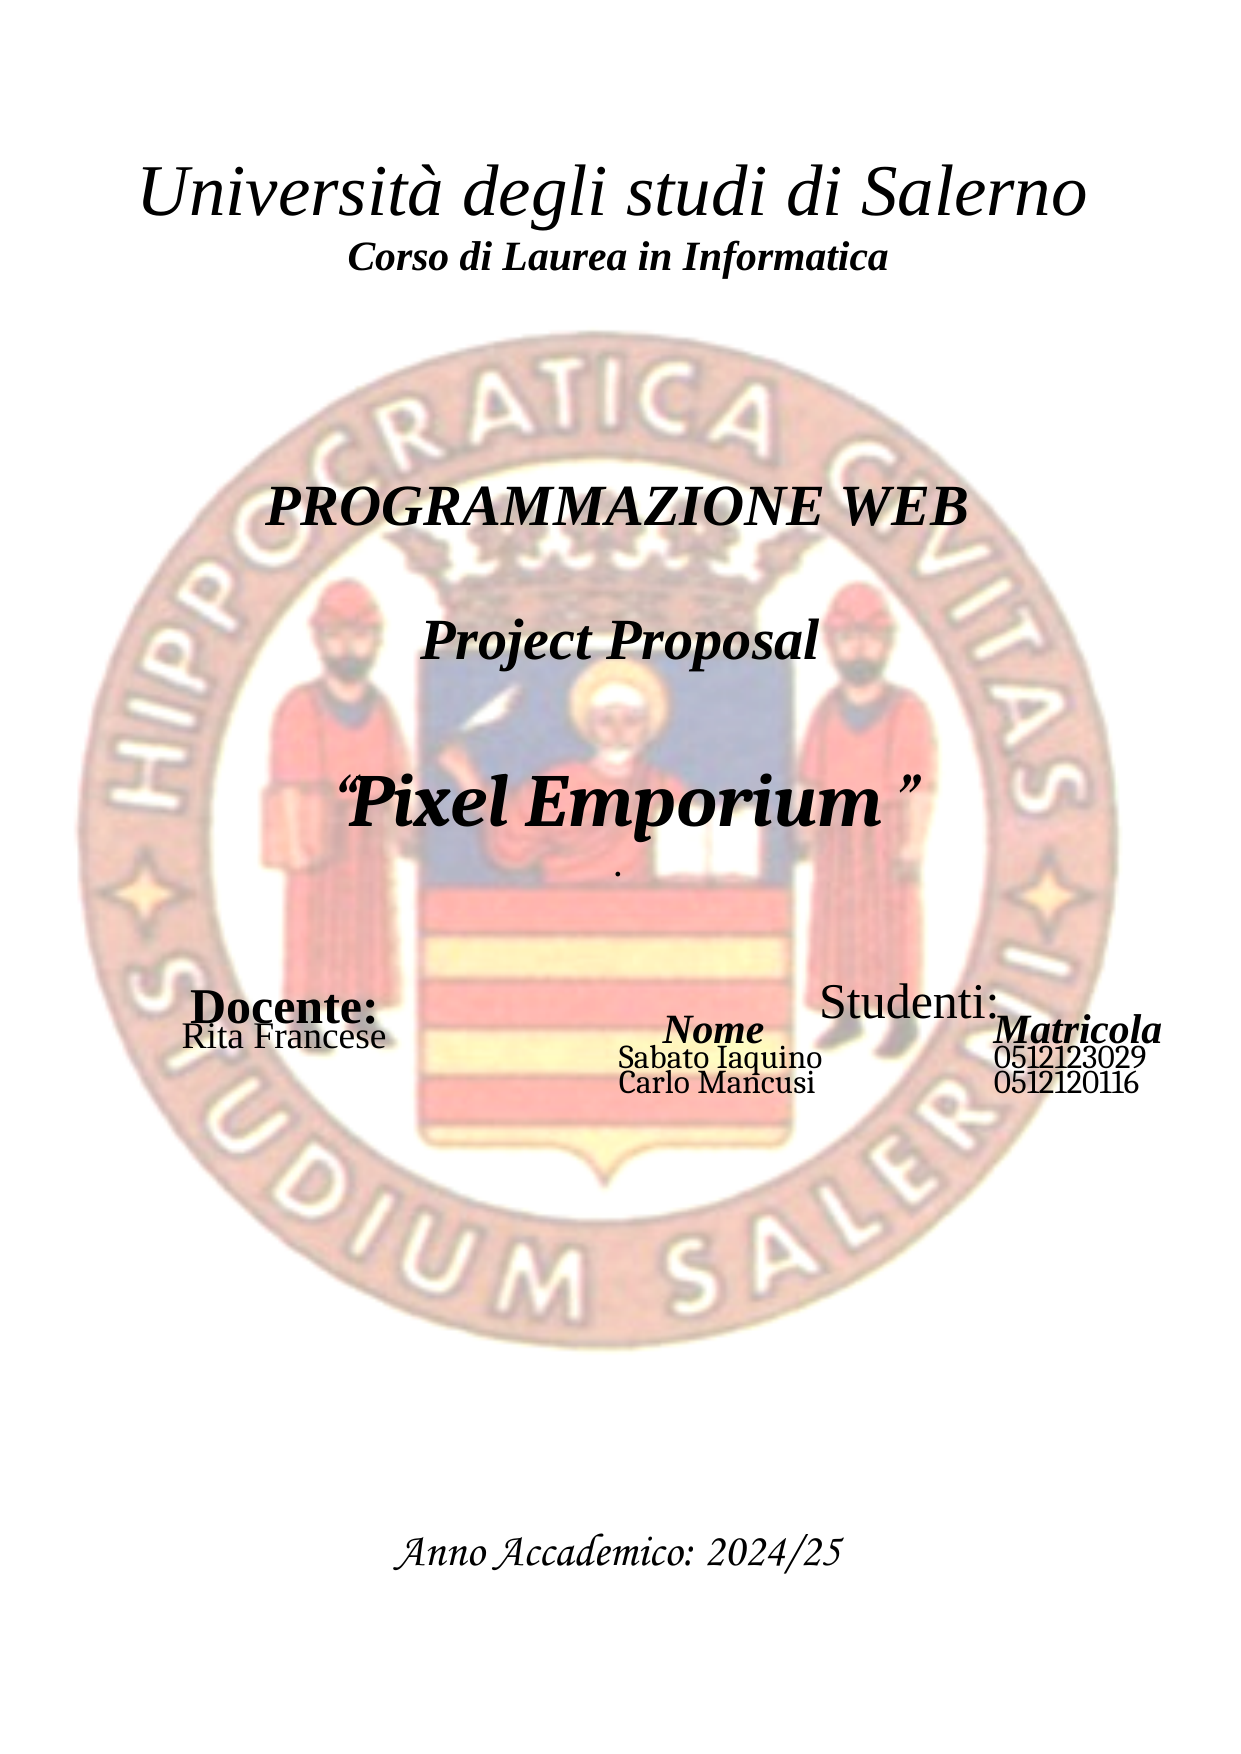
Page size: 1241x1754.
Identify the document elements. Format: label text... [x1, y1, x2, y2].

subtitle Anno Accademico: 2024/25 [118, 1529, 1122, 1579]
picture [24, 301, 1220, 1421]
subtitle “Pixel Emporium” [118, 758, 1122, 849]
subtitle Project Proposal [118, 605, 1122, 672]
subtitle PROGRAMMAZIONE WEB [118, 471, 1122, 538]
title Università degli studi di Salerno [118, 148, 1122, 231]
text . [118, 849, 1122, 882]
subtitle Corso di Laurea in Informatica [118, 231, 1122, 279]
